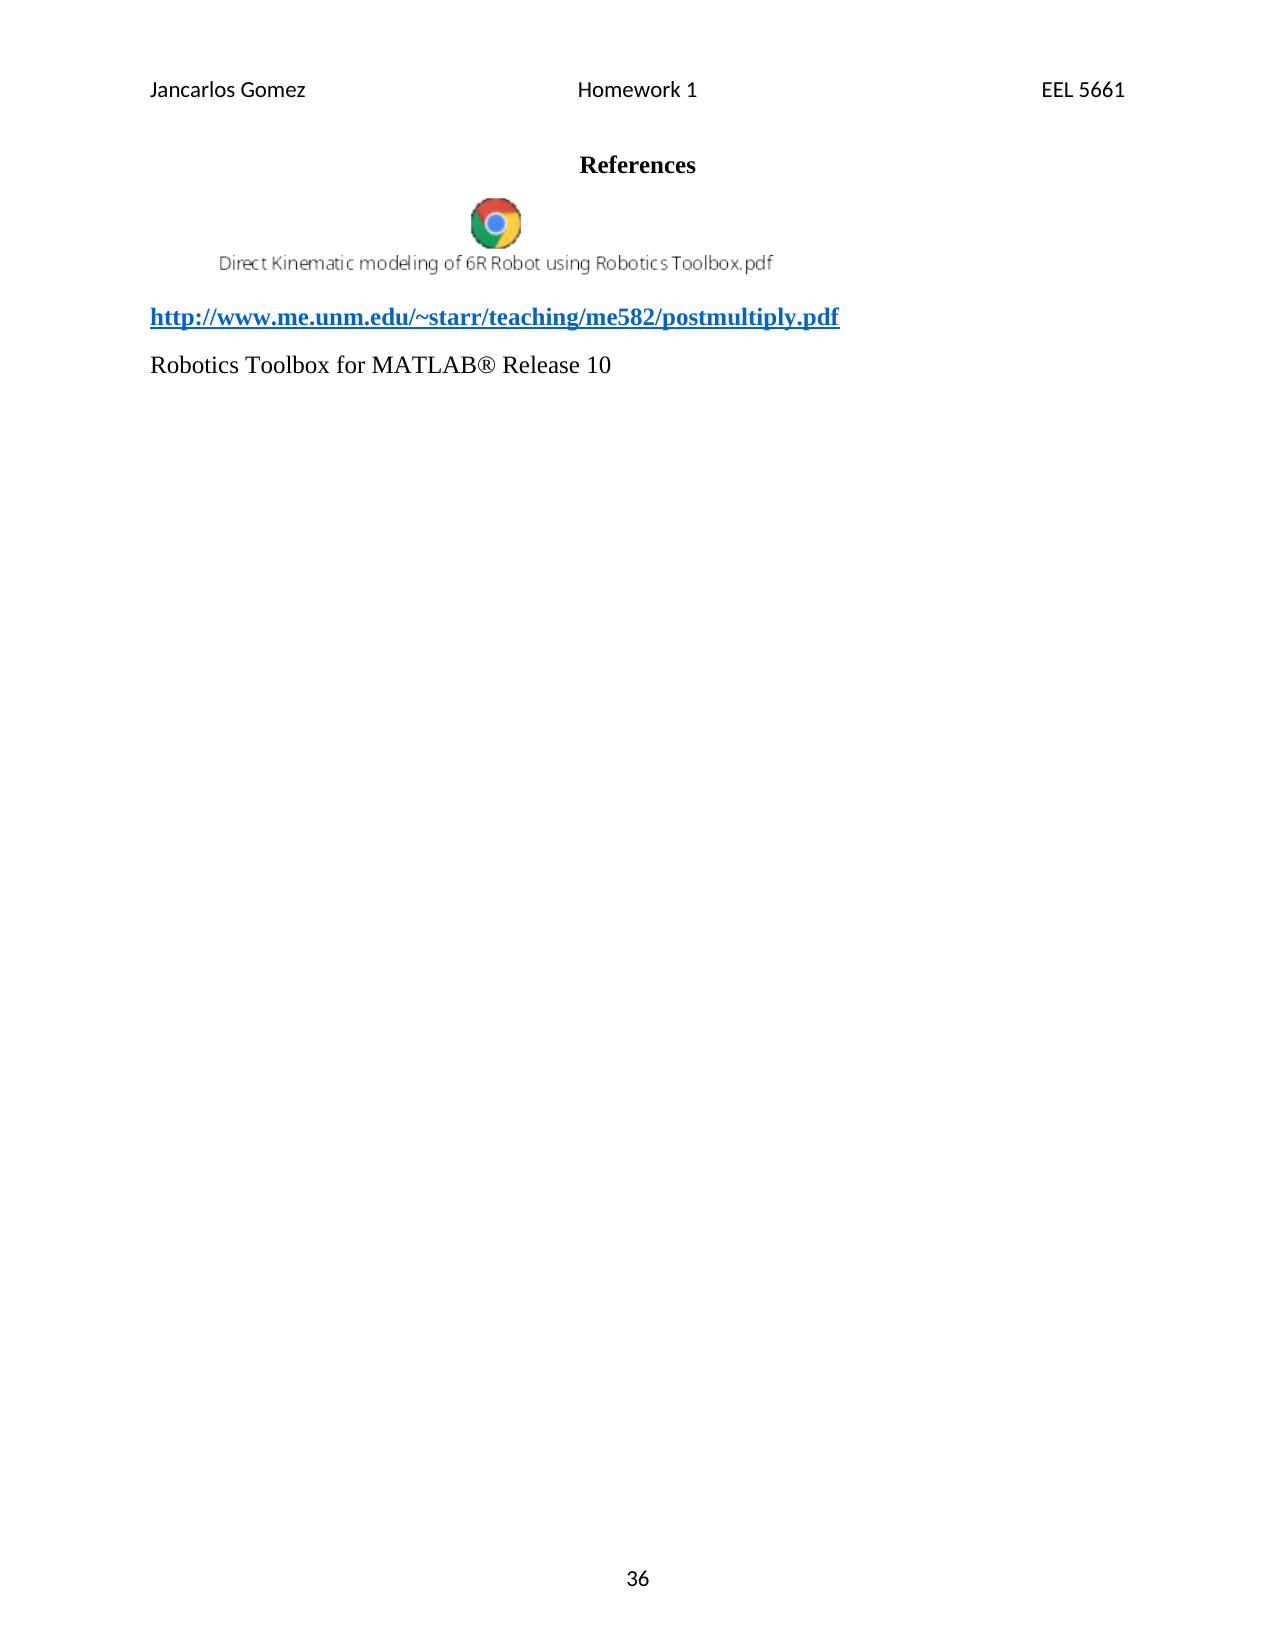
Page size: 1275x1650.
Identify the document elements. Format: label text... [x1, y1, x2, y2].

text http://www.me.unm.edu/~starr/teaching/me582/postmultiply.pdf [150, 302, 1125, 331]
text References [150, 150, 1125, 179]
text Robotics Toolbox for MATLAB® Release 10 [150, 350, 1125, 379]
